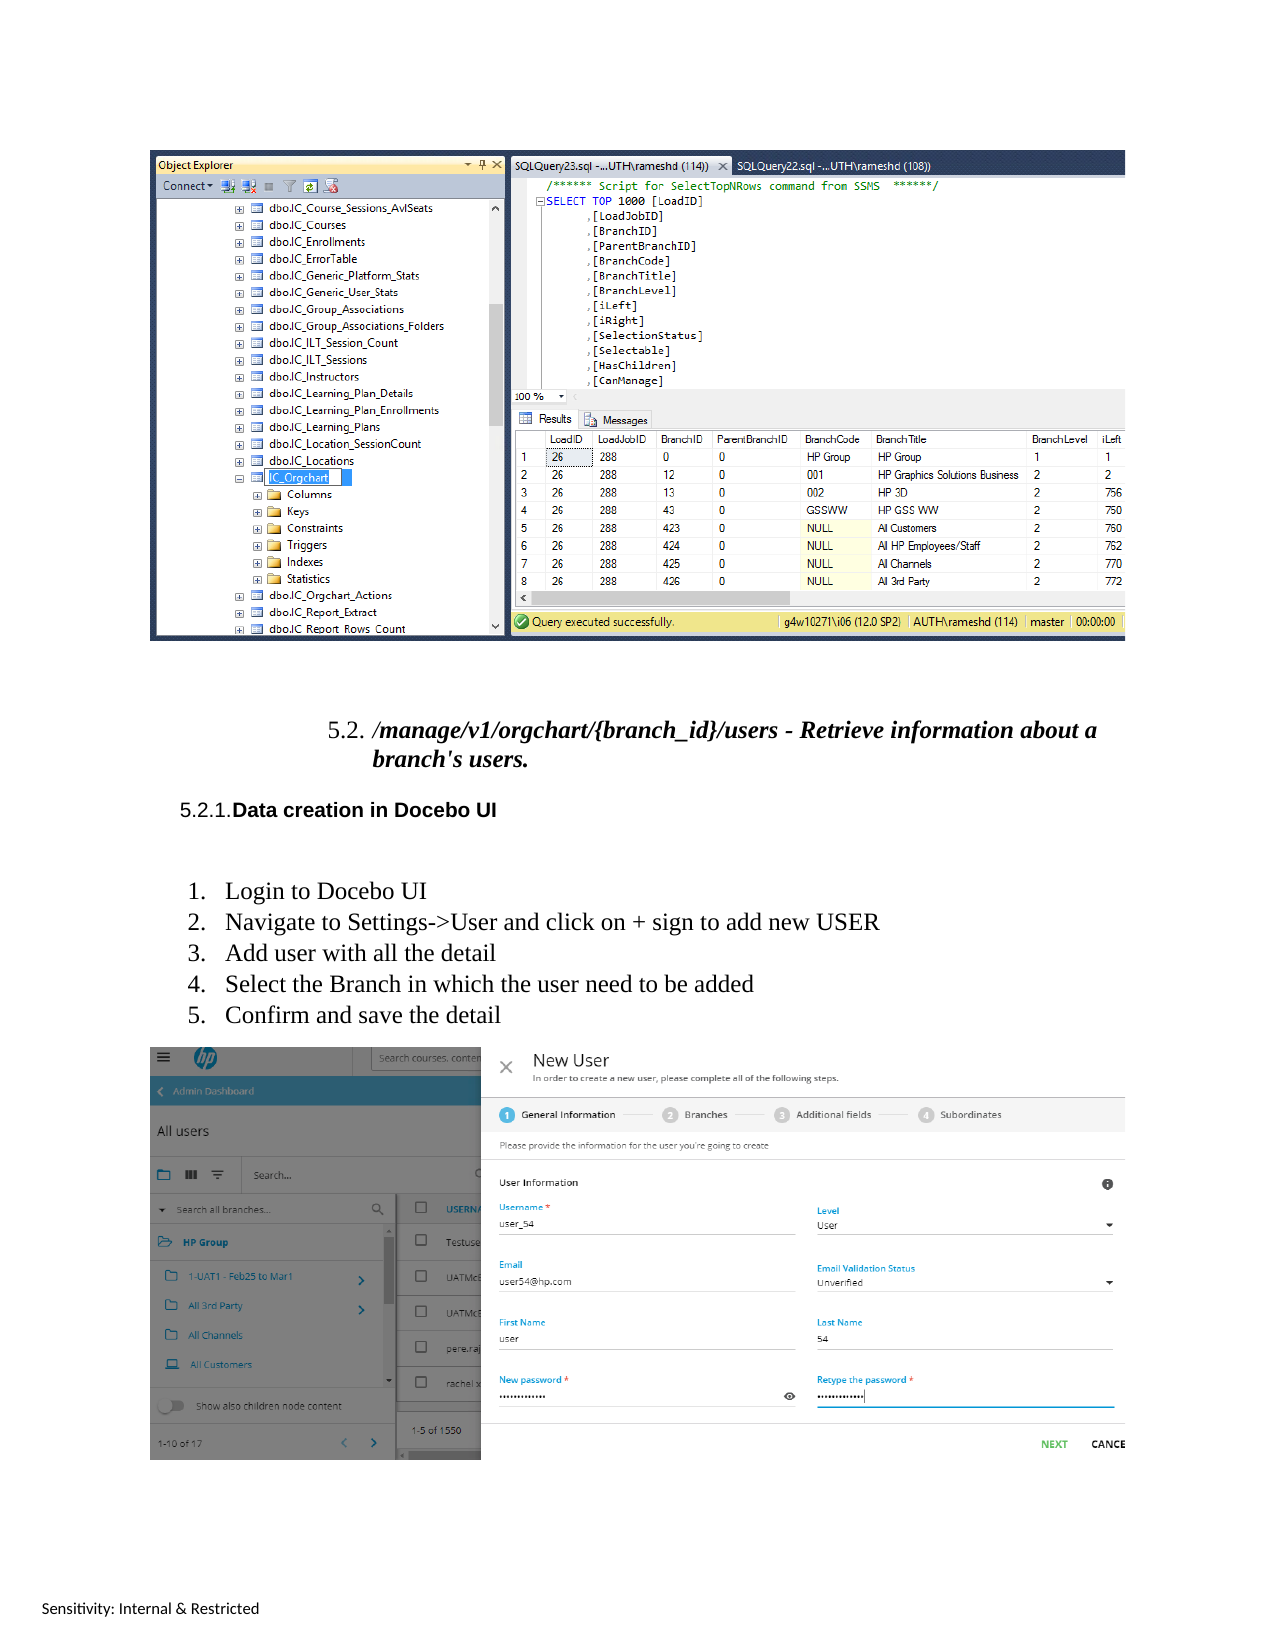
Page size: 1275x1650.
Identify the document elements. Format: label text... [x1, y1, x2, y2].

picture [150, 150, 1125, 641]
list Add user with all the detail [187, 938, 1125, 967]
list Login to Docebo UI [187, 876, 1125, 905]
subtitle /manage/v1/orgchart/{branch_id}/users - Retrieve information about a branch's users. [327, 716, 1125, 773]
subtitle Data creation in Docebo UI [179, 798, 1125, 822]
list Confirm and save the detail [187, 1000, 1125, 1029]
list Navigate to Settings->User and click on + sign to add new USER [187, 907, 1125, 936]
list Select the Branch in which the user need to be added [187, 969, 1125, 998]
picture [150, 1047, 1125, 1460]
